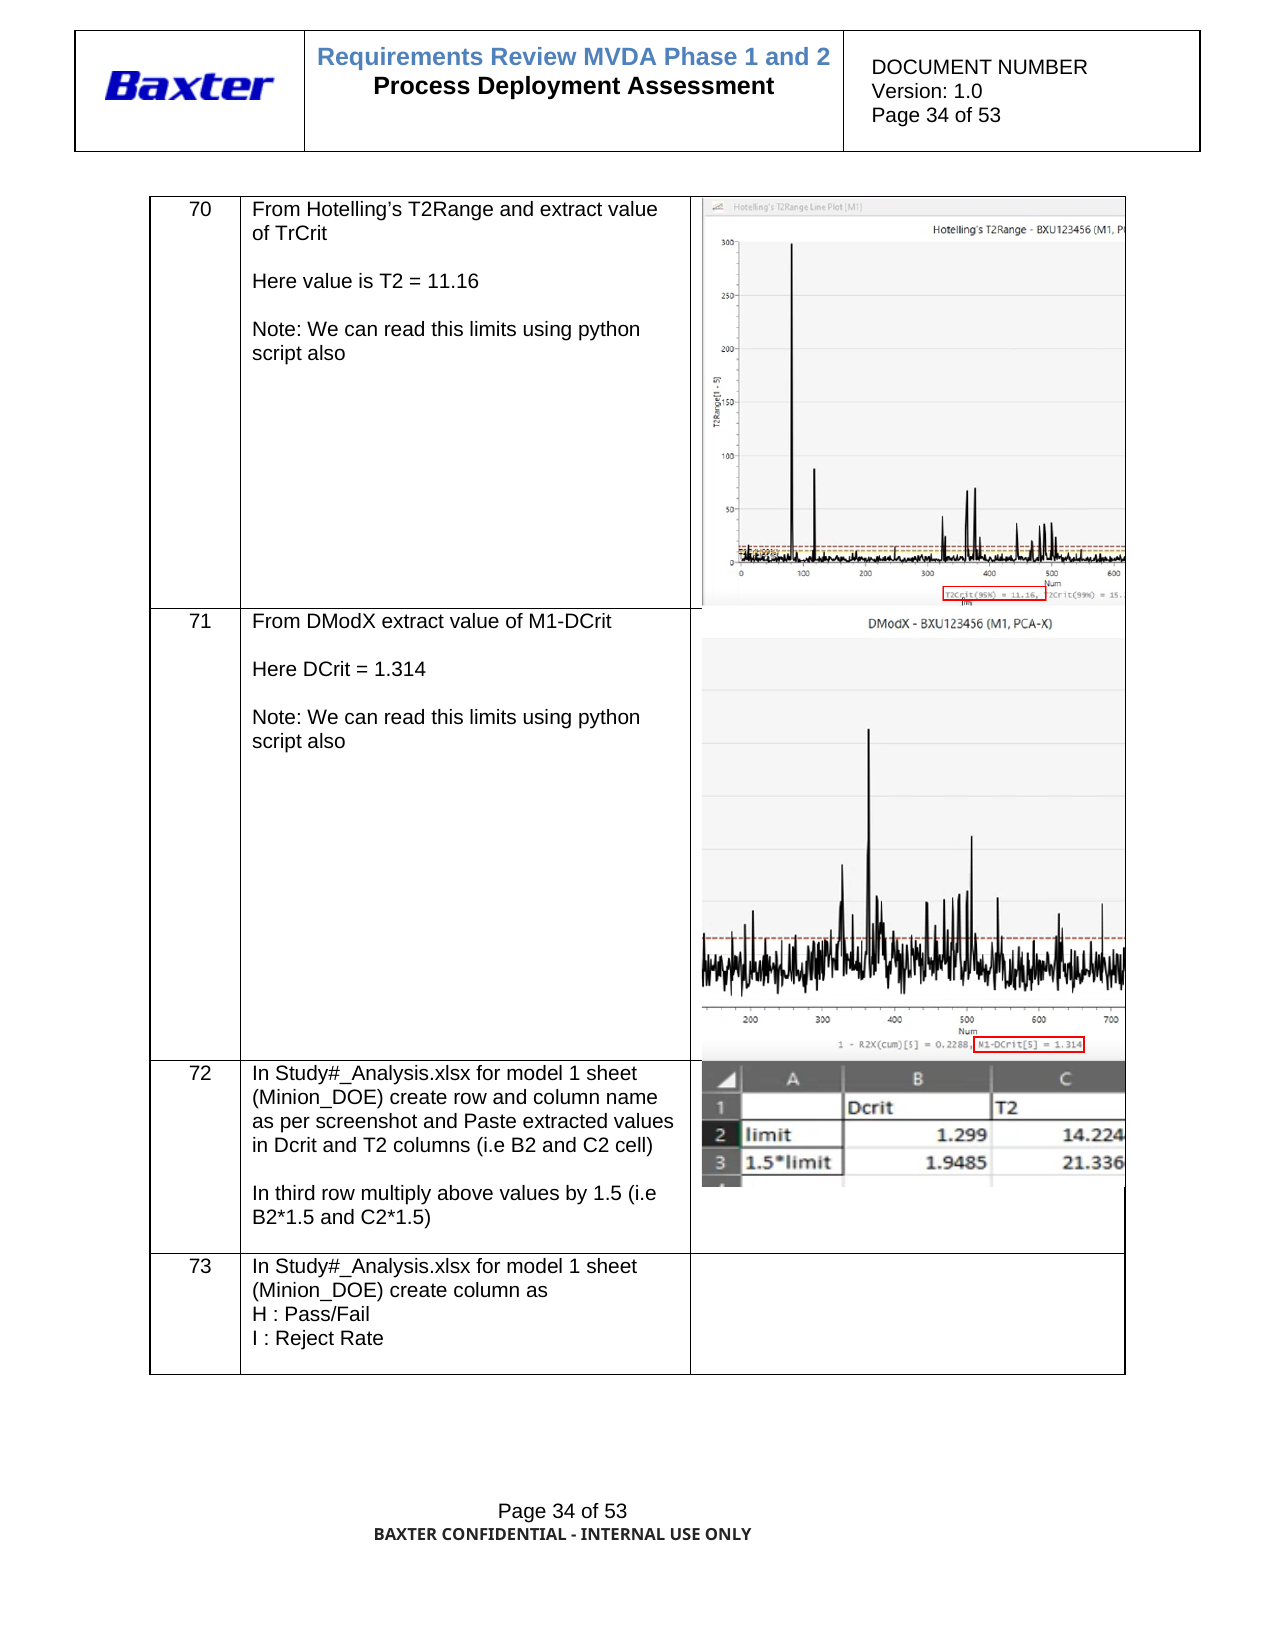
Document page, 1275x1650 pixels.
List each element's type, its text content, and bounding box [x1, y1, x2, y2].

picture [104, 71, 275, 100]
table_cell [691, 609, 701, 1060]
table_cell In Study#_Analysis.xlsx for model 1 sheet (Minion_DOE) create column as H : Pass/Fail I : Reject Rate [241, 1254, 690, 1374]
table_cell [691, 1254, 1124, 1374]
table_cell 73 [151, 1254, 240, 1374]
picture [701, 197, 1125, 1187]
table_cell [691, 197, 701, 608]
table_cell 71 [151, 609, 240, 1060]
table_cell In Study#_Analysis.xlsx for model 1 sheet (Minion_DOE) create row and column name as per screenshot and Paste extracted values in Dcrit and T2 columns (i.e B2 and C2 cell) In third row multiply above values by 1.5 (i.e B2*1.5 and C2*1.5) [241, 1061, 690, 1253]
table_cell From Hotelling’s T2Range and extract value of TrCrit Here value is T2 = 11.16 Note: We can read this limits using python script also [241, 197, 690, 608]
table_cell [691, 1061, 1124, 1253]
table_cell 72 [151, 1061, 240, 1253]
table_cell 70 [151, 197, 240, 608]
table_cell From DModX extract value of M1-DCrit Here DCrit = 1.314 Note: We can read this limits using python script also [241, 609, 690, 1060]
